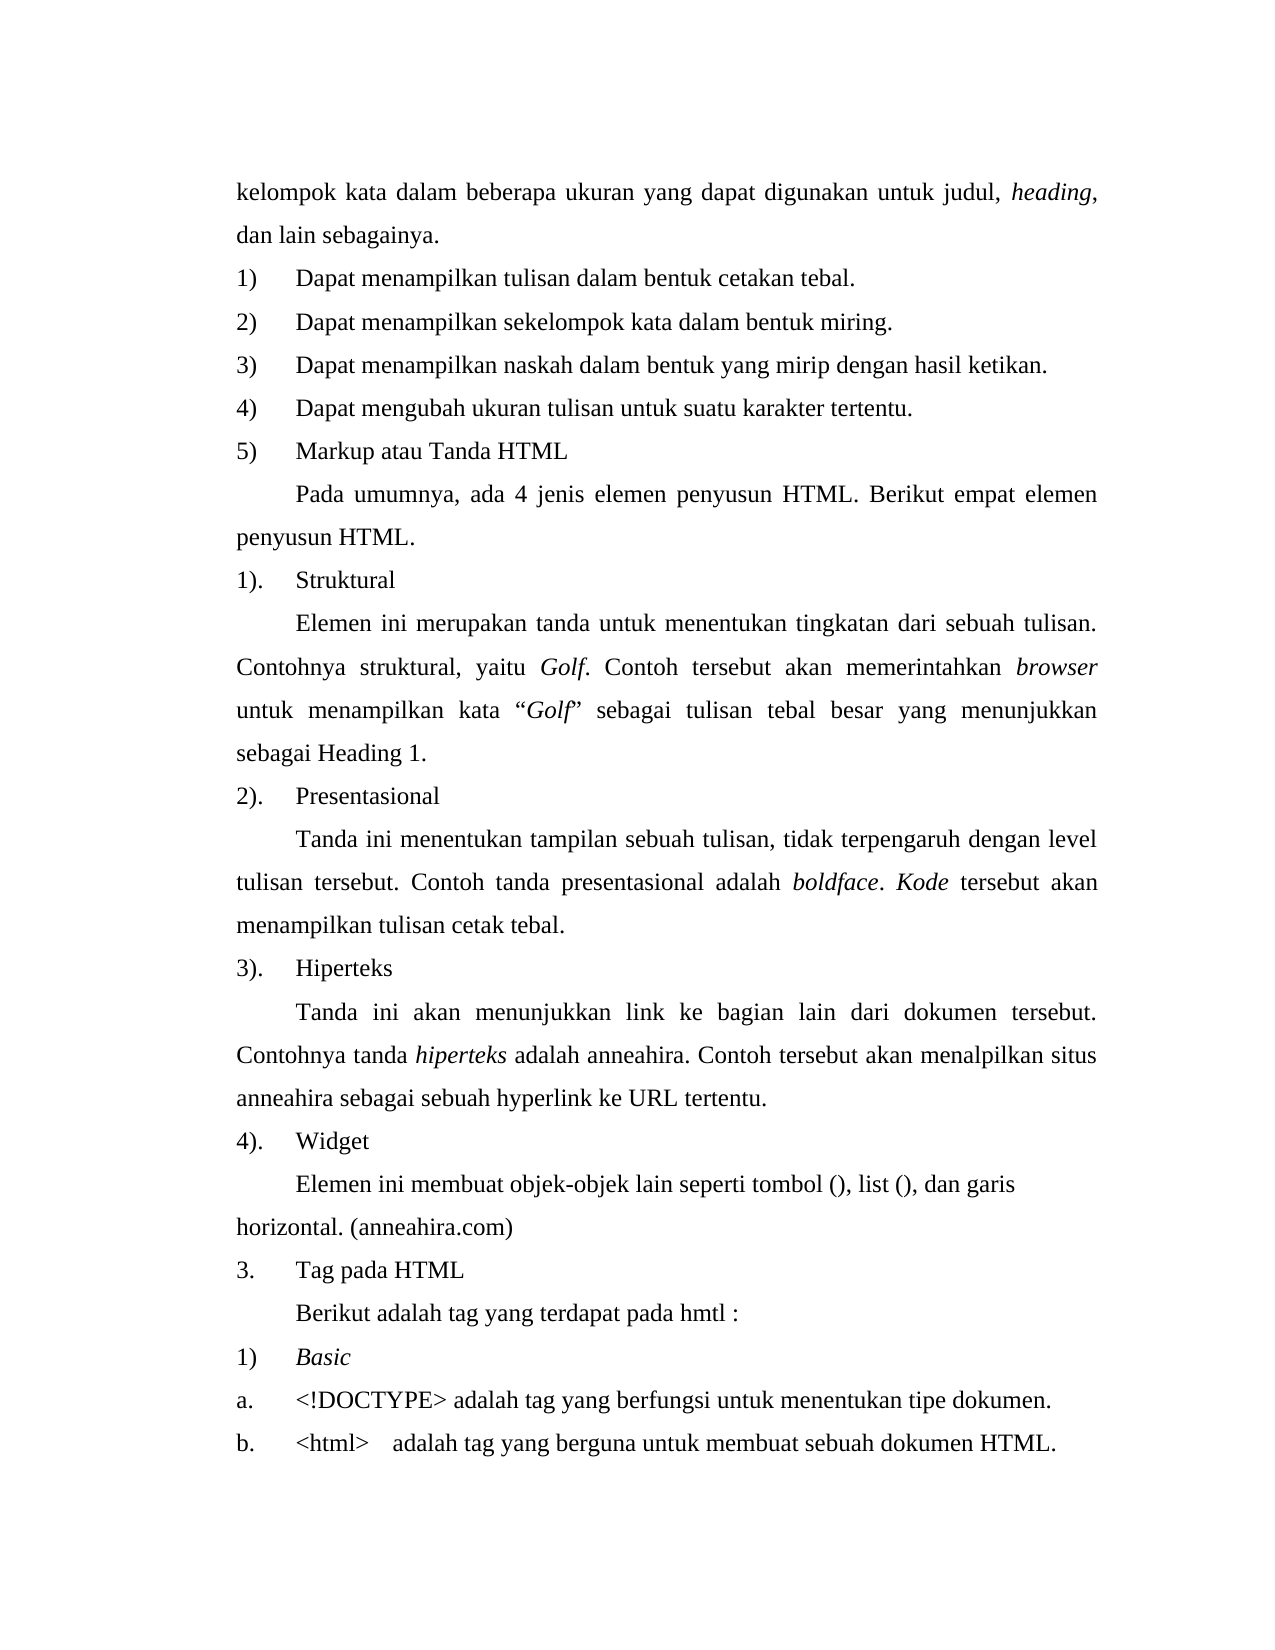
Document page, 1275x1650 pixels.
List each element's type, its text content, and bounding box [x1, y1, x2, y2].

list <!DOCTYPE> adalah tag yang berfungsi untuk menentukan tipe dokumen. [236, 1385, 1098, 1413]
list Hiperteks [236, 953, 1098, 982]
list Dapat mengubah ukuran tulisan untuk suatu karakter tertentu. [236, 393, 1098, 422]
text Tanda ini menentukan tampilan sebuah tulisan, tidak terpengaruh dengan level tulisan tersebut. Contoh tanda presentasional adalah boldface. Kode tersebut akan menampilkan tulisan cetak tebal. [236, 824, 1098, 939]
text Pada umumnya, ada 4 jenis elemen penyusun HTML. Berikut empat elemen penyusun HTML. [236, 479, 1098, 551]
text Elemen ini membuat objek-objek lain seperti tombol (), list (), dan garis horizontal. (anneahira.com) [236, 1169, 1098, 1241]
list Struktural [236, 565, 1098, 594]
list Dapat menampilkan naskah dalam bentuk yang mirip dengan hasil ketikan. [236, 350, 1098, 378]
list <html> adalah tag yang berguna untuk membuat sebuah dokumen HTML. [236, 1428, 1098, 1457]
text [236, 177, 1098, 249]
list Widget [236, 1126, 1098, 1155]
list Tag pada HTML [236, 1255, 1098, 1284]
text Elemen ini merupakan tanda untuk menentukan tingkatan dari sebuah tulisan. Contohnya struktural, yaitu Golf. Contoh tersebut akan memerintahkan browser untuk menampilkan kata “Golf” sebagai tulisan tebal besar yang menunjukkan sebagai Heading 1. [236, 608, 1098, 767]
text Tanda ini akan menunjukkan link ke bagian lain dari dokumen tersebut. Contohnya tanda hiperteks adalah anneahira. Contoh tersebut akan menalpilkan situs anneahira sebagai sebuah hyperlink ke URL tertentu. [236, 997, 1098, 1112]
list Markup atau Tanda HTML [236, 436, 1098, 465]
list Berikut adalah tag yang terdapat pada hmtl : [295, 1298, 1098, 1327]
list Dapat menampilkan sekelompok kata dalam bentuk miring. [236, 307, 1098, 335]
list Basic [236, 1342, 1098, 1370]
list Presentasional [236, 781, 1098, 810]
list Dapat menampilkan tulisan dalam bentuk cetakan tebal. [236, 263, 1098, 292]
